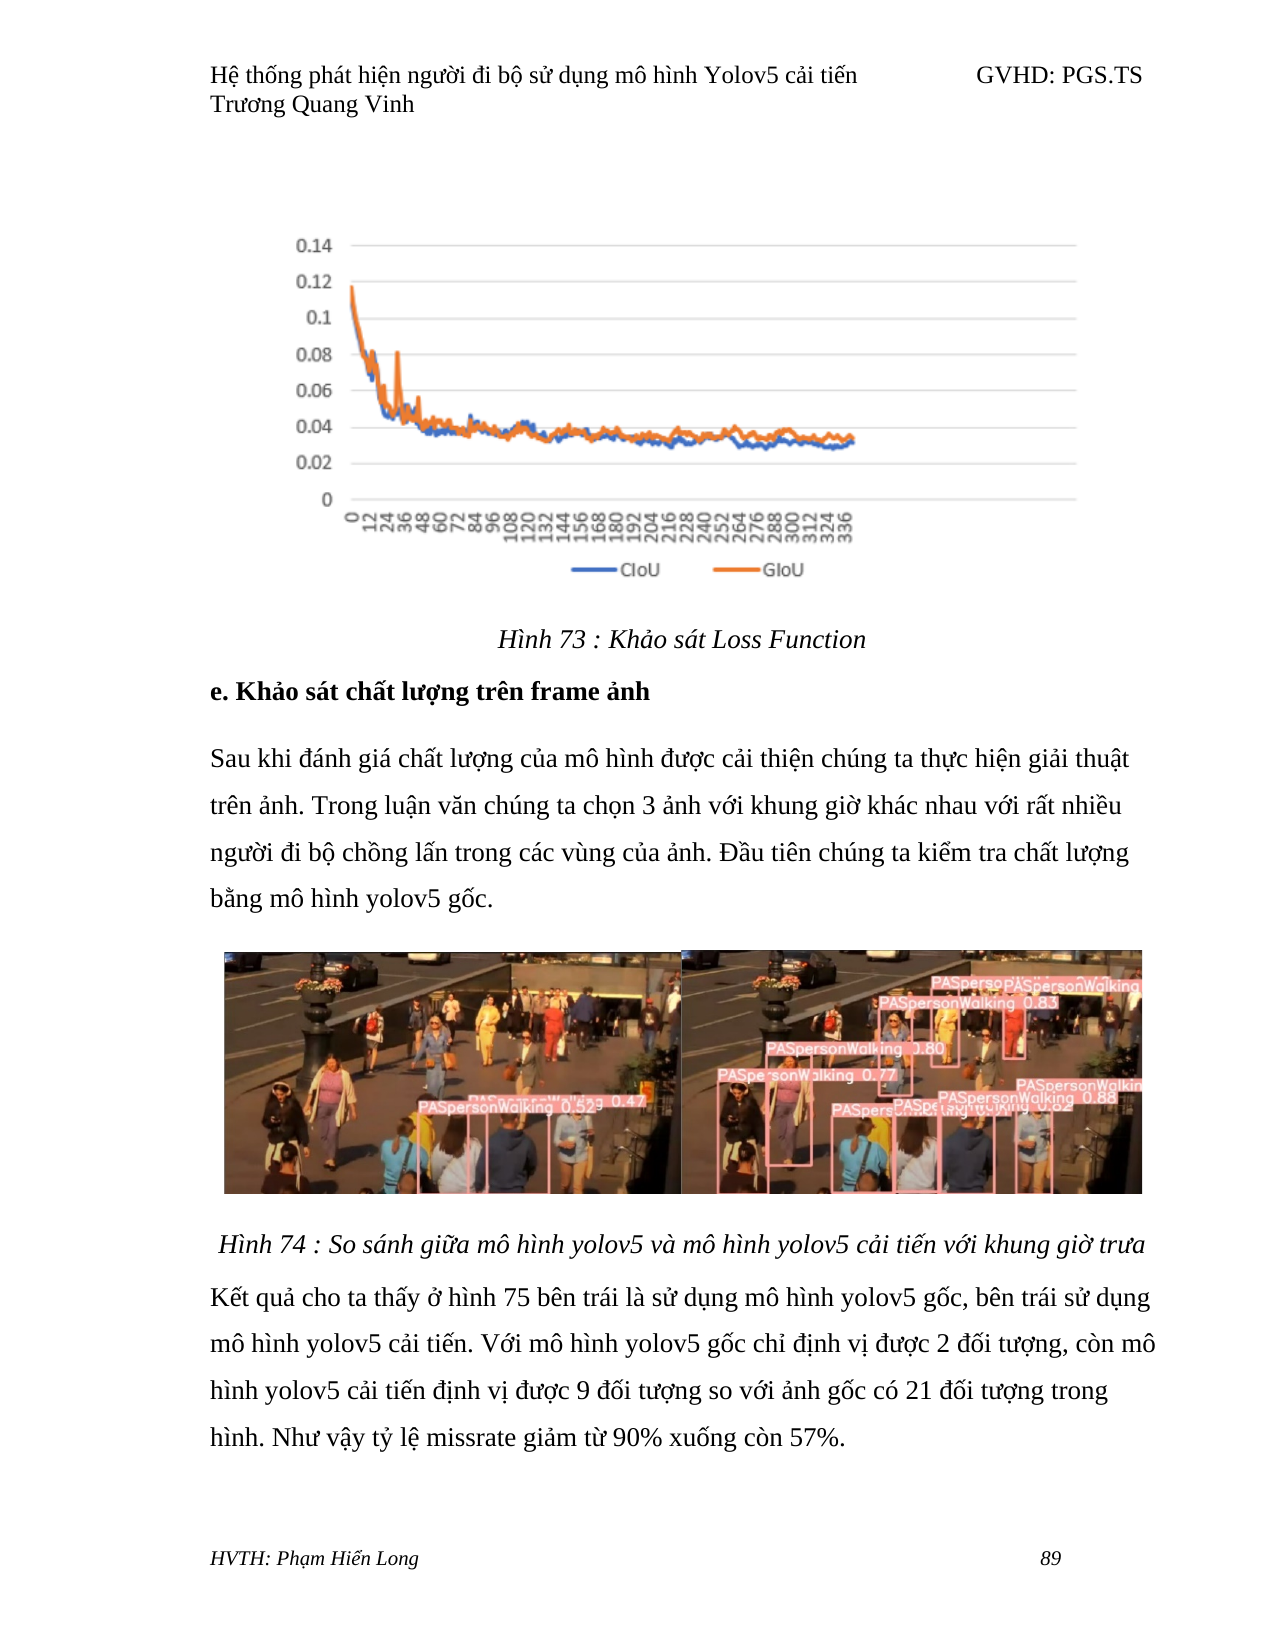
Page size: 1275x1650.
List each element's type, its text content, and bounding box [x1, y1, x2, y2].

text Sau khi đánh giá chất lượng của mô hình được cải thiện chúng ta thực hiện giải thuật trên ảnh. Trong luận văn chúng ta chọn 3 ảnh với khung giờ khác nhau với rất nhiều người đi bộ chồng lấn trong các vùng của ảnh. Đầu tiên chúng ta kiểm tra chất lượng bằng mô hình yolov5 gốc. [210, 742, 1156, 914]
text Kết quả cho ta thấy ở hình 75 bên trái là sử dụng mô hình yolov5 gốc, bên trái sử dụng mô hình yolov5 cải tiến. Với mô hình yolov5 gốc chỉ định vị được 2 đối tượng, còn mô hình yolov5 cải tiến định vị được 9 đối tượng so với ảnh gốc có 21 đối tượng trong hình. Như vậy tỷ lệ missrate giảm từ 90% xuống còn 57%. [210, 1281, 1156, 1452]
text e. Khảo sát chất lượng trên frame ảnh [210, 675, 1156, 706]
picture [269, 222, 1097, 588]
picture [224, 950, 1143, 1194]
